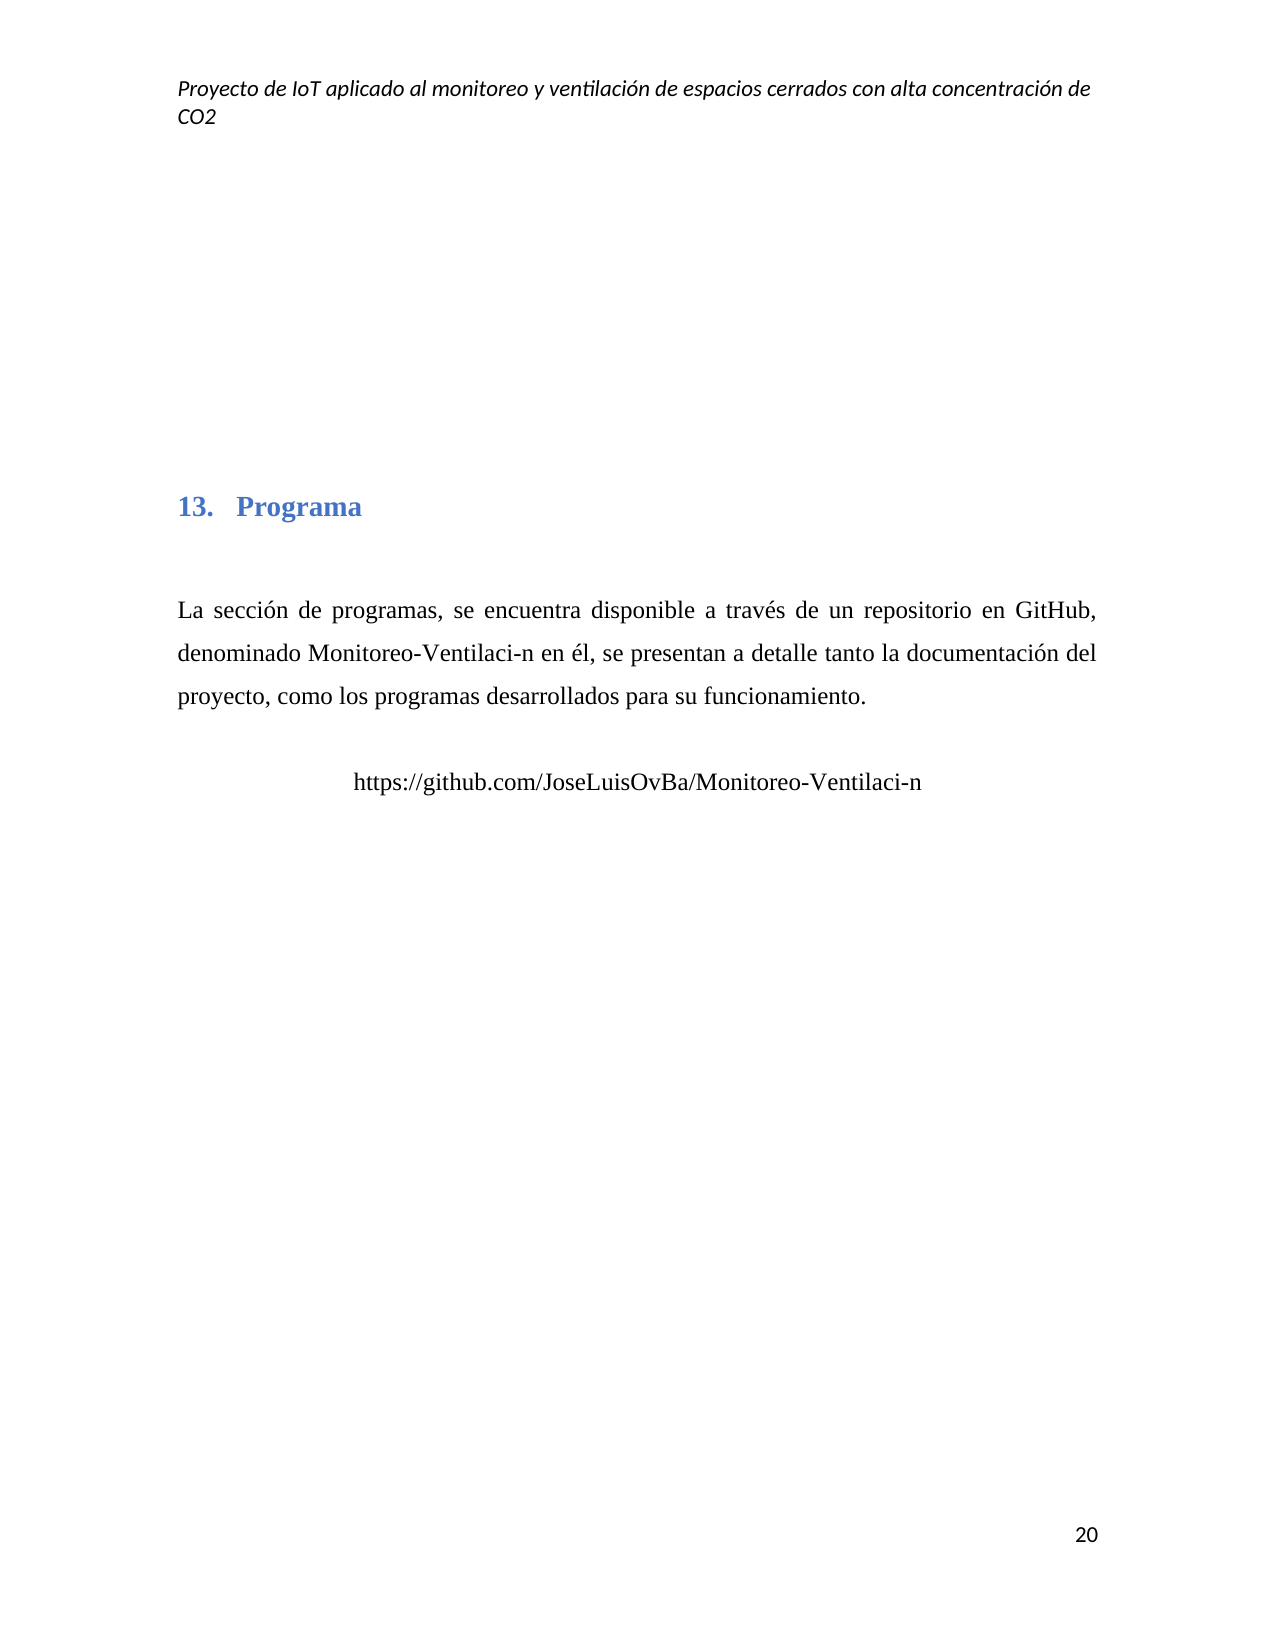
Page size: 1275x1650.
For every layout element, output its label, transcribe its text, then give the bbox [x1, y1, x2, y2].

text https://github.com/JoseLuisOvBa/Monitoreo-Ventilaci-n [177, 767, 1098, 796]
subtitle Programa [177, 489, 1098, 522]
text La sección de programas, se encuentra disponible a través de un repositorio en GitHub, denominado Monitoreo-Ventilaci-n en él, se presentan a detalle tanto la documentación del proyecto, como los programas desarrollados para su funcionamiento. [177, 595, 1098, 710]
